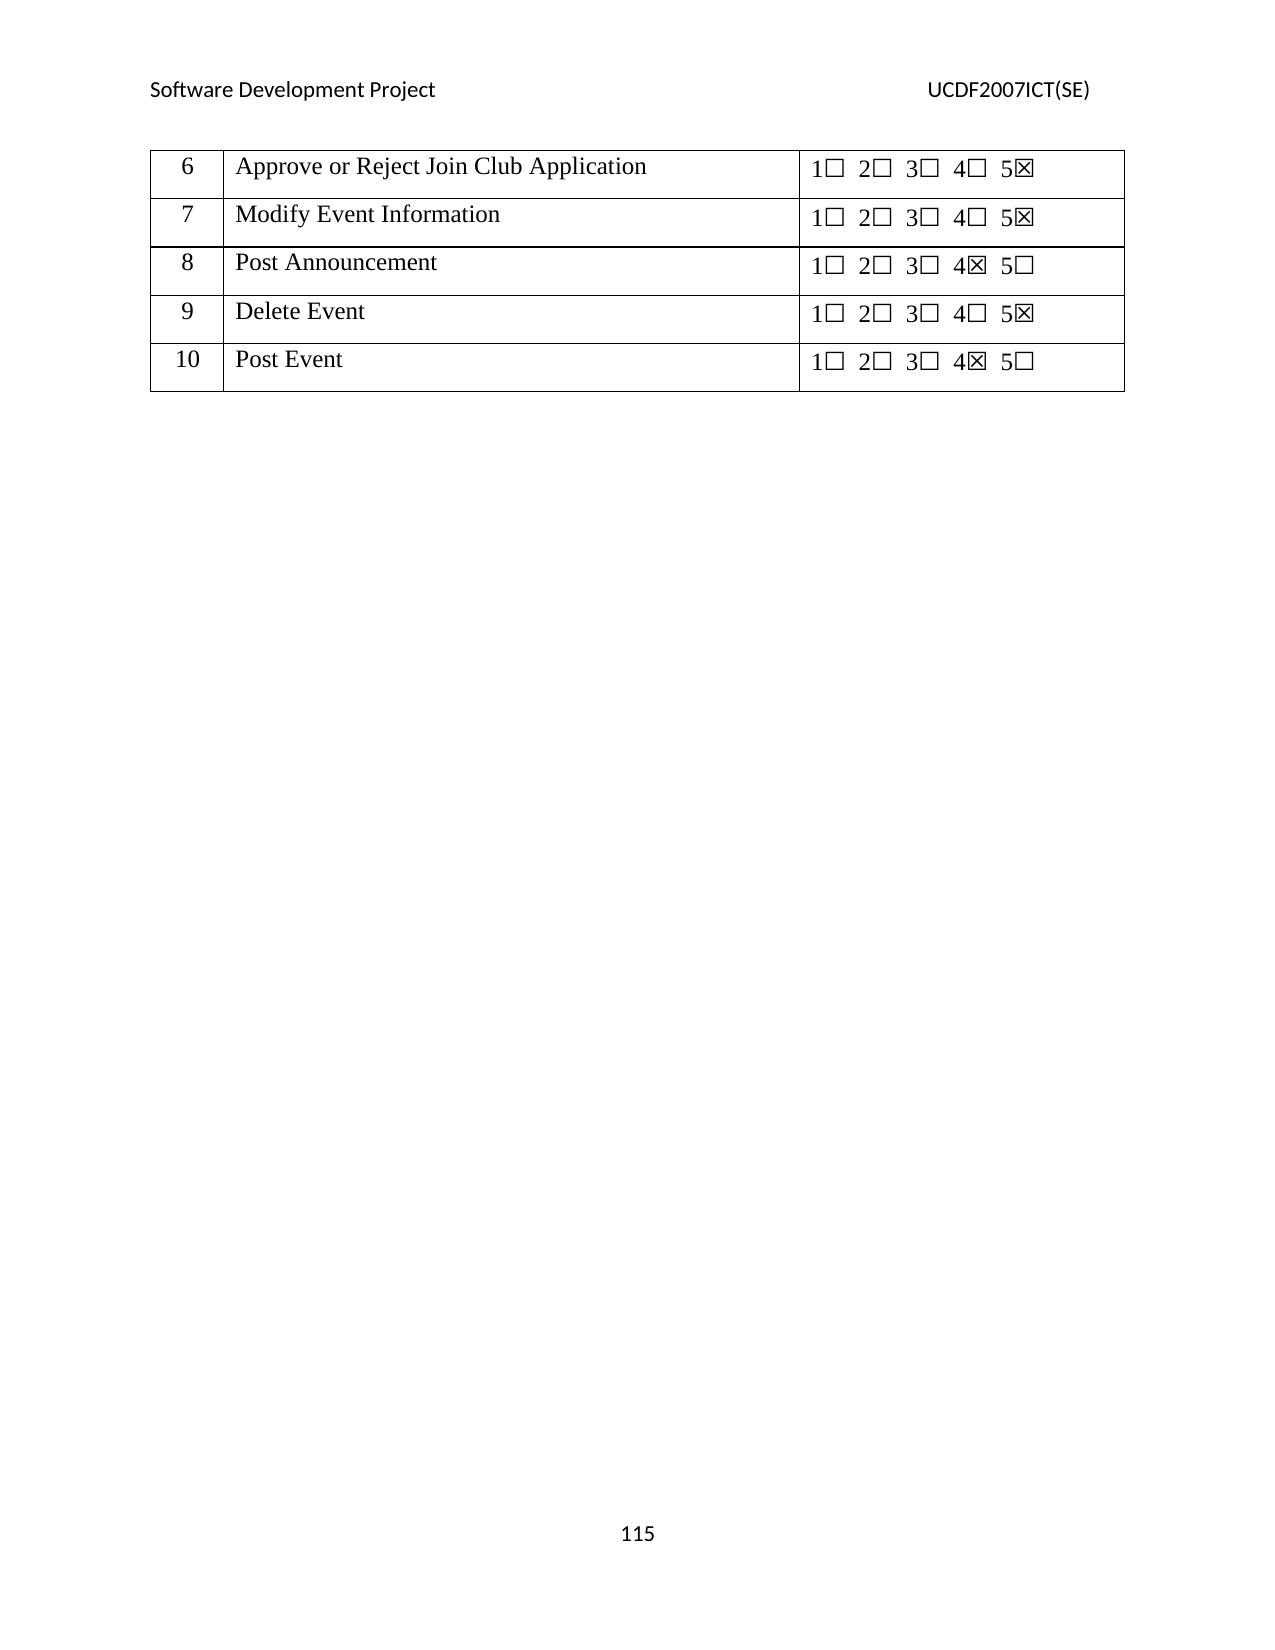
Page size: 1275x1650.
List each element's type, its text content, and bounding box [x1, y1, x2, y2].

table_cell 7 [151, 199, 223, 246]
table_cell 8 [151, 248, 223, 295]
table_cell 1 2 3 4 5 [800, 248, 1124, 295]
table_cell 9 [151, 296, 223, 343]
table_cell 10 [151, 344, 223, 391]
table_cell 1 2 3 4 5 [800, 296, 1124, 343]
table_cell Post Announcement [224, 248, 799, 295]
table_cell 1 2 3 4 5 [800, 151, 1124, 198]
table_cell 6 [151, 151, 223, 198]
table_cell 1 2 3 4 5 [800, 199, 1124, 246]
table_cell Modify Event Information [224, 199, 799, 246]
table_cell 1 2 3 4 5 [800, 344, 1124, 391]
table_cell Approve or Reject Join Club Application [224, 151, 799, 198]
table_cell Post Event [224, 344, 799, 391]
table_cell Delete Event [224, 296, 799, 343]
